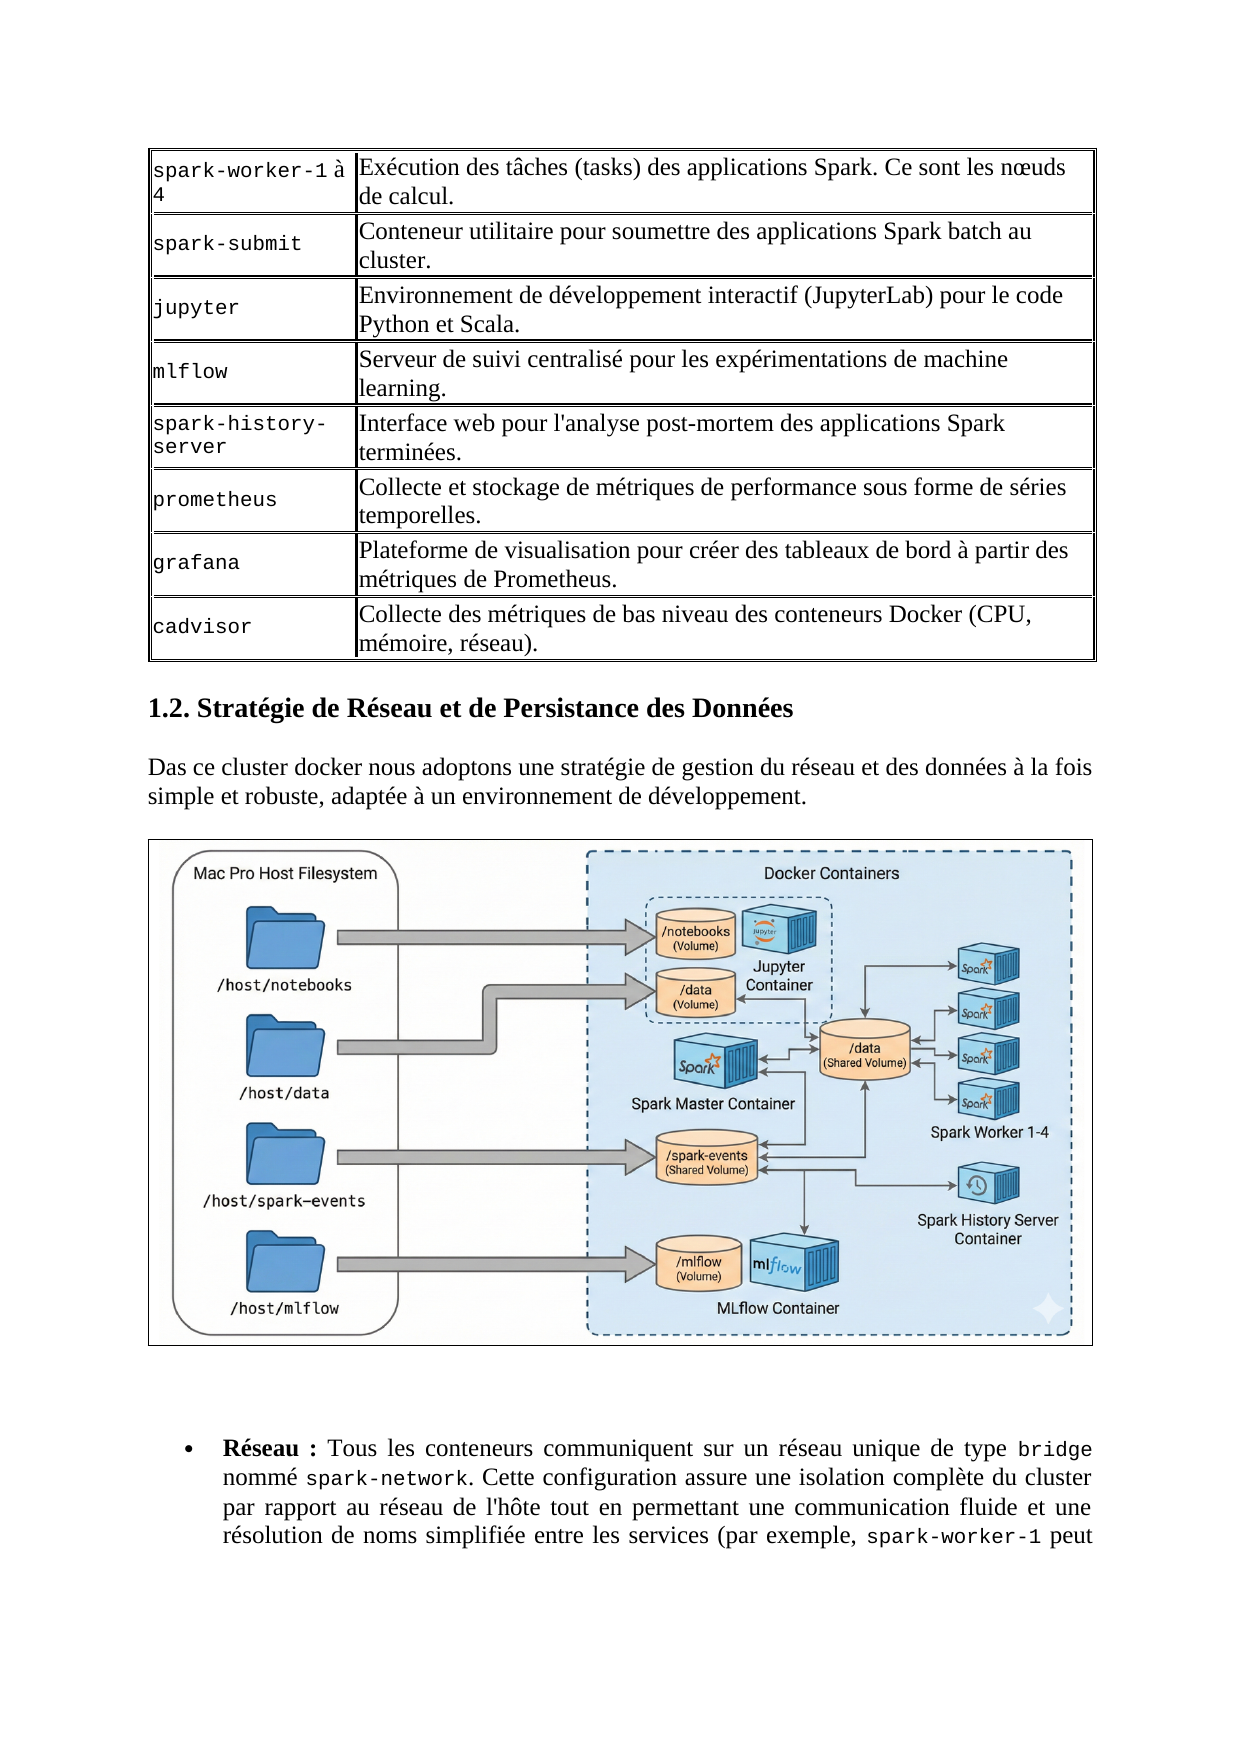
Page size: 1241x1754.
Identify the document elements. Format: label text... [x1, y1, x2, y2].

table_cell spark-worker-1 à 4 [152, 151, 356, 211]
table_cell cadvisor [152, 595, 356, 658]
table_cell mlflow [152, 339, 355, 403]
table_header [1085, 840, 1092, 1344]
table_cell Serveur de suivi centralisé pour les expérimentations de machine learning. [358, 339, 1094, 403]
table_cell jupyter [152, 275, 355, 339]
picture [159, 840, 1085, 1345]
table_cell Interface web pour l'analyse post-mortem des applications Spark terminées. [358, 403, 1094, 467]
text 1.2. Stratégie de Réseau et de Persistance des Données [148, 691, 1093, 723]
table_cell spark-history-server [152, 403, 355, 467]
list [185, 1433, 1093, 1550]
table_cell spark-submit [152, 211, 355, 275]
table_cell Exécution des tâches (tasks) des applications Spark. Ce sont les nœuds de calcul. [356, 151, 1093, 211]
table_cell Plateforme de visualisation pour créer des tableaux de bord à partir des métriques de Prometheus. [356, 531, 1095, 594]
table_cell grafana [150, 531, 356, 594]
table_header [149, 840, 159, 1344]
table_cell Conteneur utilitaire pour soumettre des applications Spark batch au cluster. [358, 211, 1094, 275]
table_cell Environnement de développement interactif (JupyterLab) pour le code Python et Scala. [358, 275, 1094, 339]
table_cell Collecte des métriques de bas niveau des conteneurs Docker (CPU, mémoire, réseau). [356, 595, 1094, 658]
table_cell Collecte et stockage de métriques de performance sous forme de séries temporelles. [356, 467, 1095, 531]
text Das ce cluster docker nous adoptons une stratégie de gestion du réseau et des données à la fois simple et robuste, adaptée à un environnement de développement. [148, 752, 1093, 810]
table_cell prometheus [150, 467, 356, 531]
